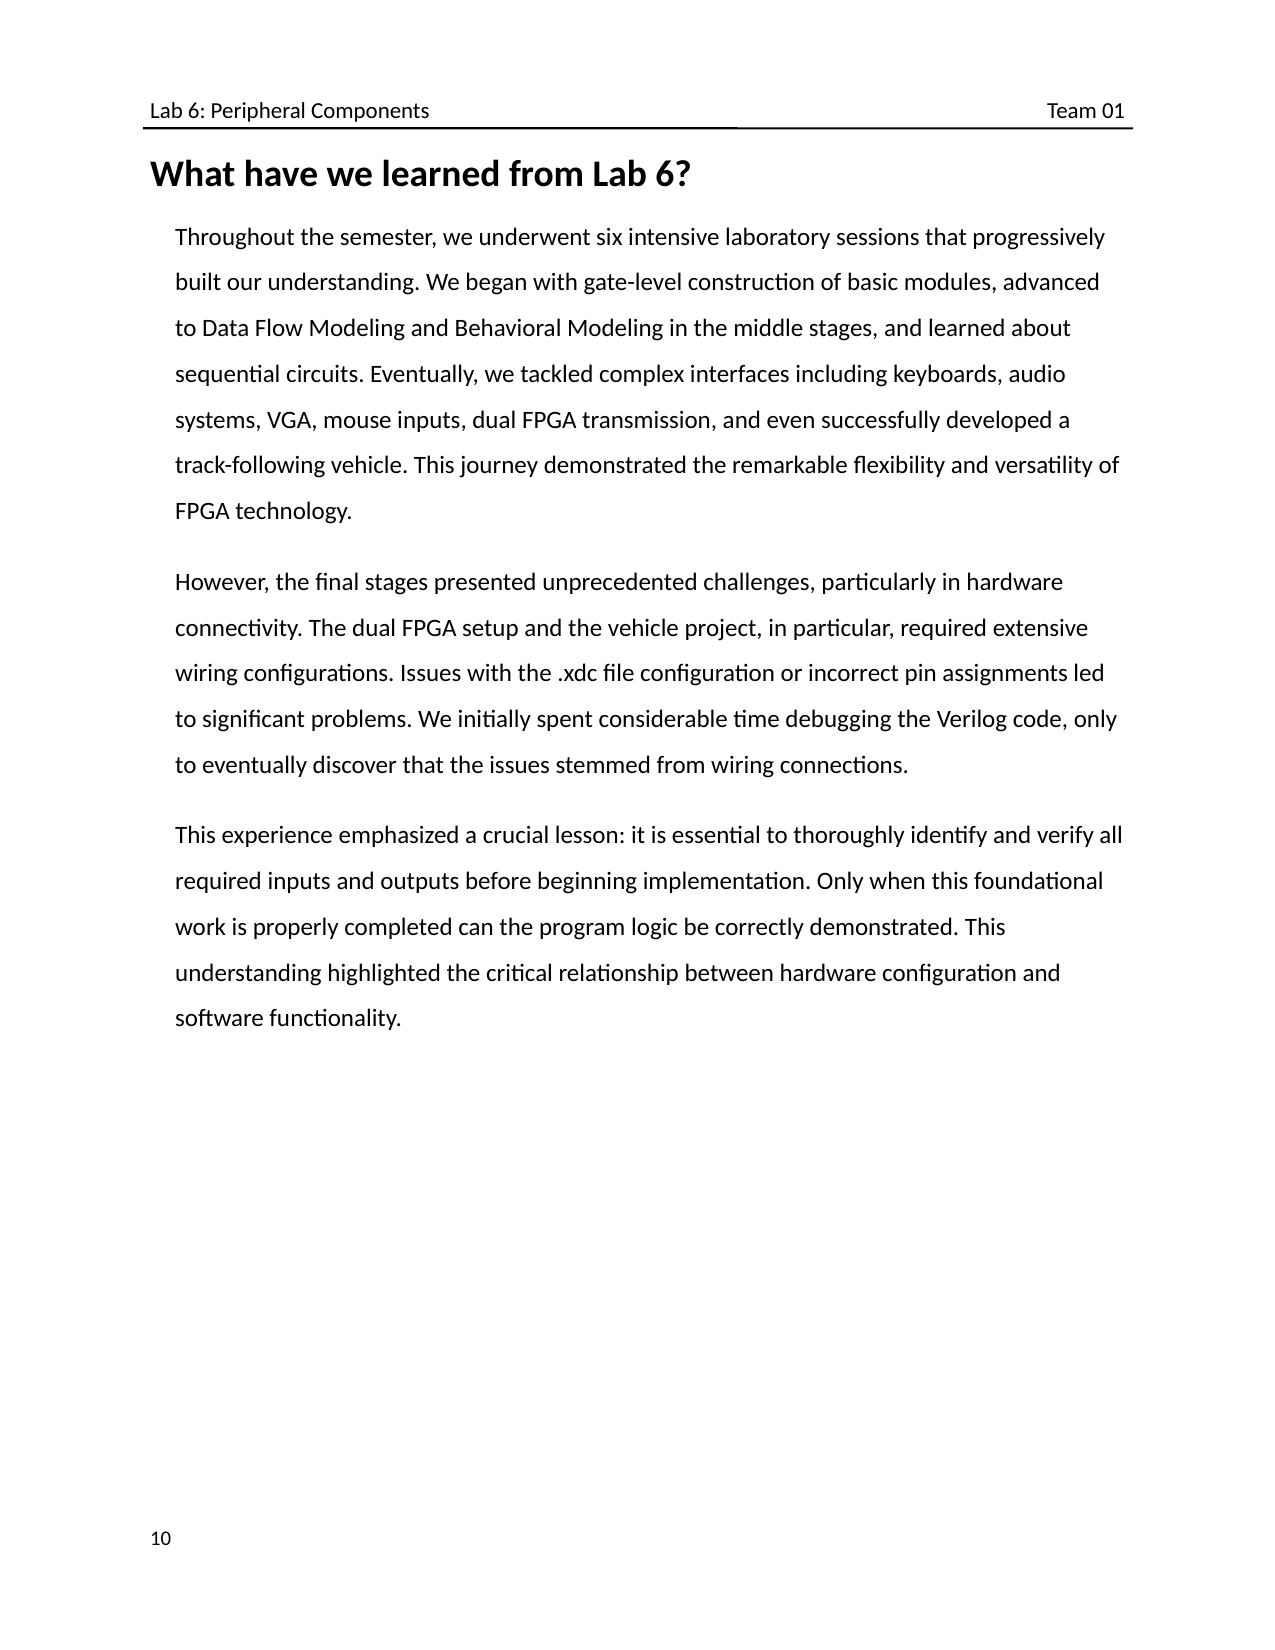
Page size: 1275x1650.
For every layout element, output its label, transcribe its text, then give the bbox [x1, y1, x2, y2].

subtitle What have we learned from Lab 6? [150, 150, 1125, 196]
text This experience emphasized a crucial lesson: it is essential to thoroughly identify and verify all required inputs and outputs before beginning implementation. Only when this foundational work is properly completed can the program logic be correctly demonstrated. This understanding highlighted the critical relationship between hardware configuration and software functionality. [175, 819, 1125, 1033]
text However, the final stages presented unprecedented challenges, particularly in hardware connectivity. The dual FPGA setup and the vehicle project, in particular, required extensive wiring configurations. Issues with the .xdc file configuration or incorrect pin assignments led to significant problems. We initially spent considerable time debugging the Verilog code, only to eventually discover that the issues stemmed from wiring connections. [175, 566, 1125, 779]
text Throughout the semester, we underwent six intensive laboratory sessions that progressively built our understanding. We began with gate-level construction of basic modules, advanced to Data Flow Modeling and Behavioral Modeling in the middle stages, and learned about sequential circuits. Eventually, we tackled complex interfaces including keyboards, audio systems, VGA, mouse inputs, dual FPGA transmission, and even successfully developed a track-following vehicle. This journey demonstrated the remarkable flexibility and versatility of FPGA technology. [175, 221, 1125, 526]
